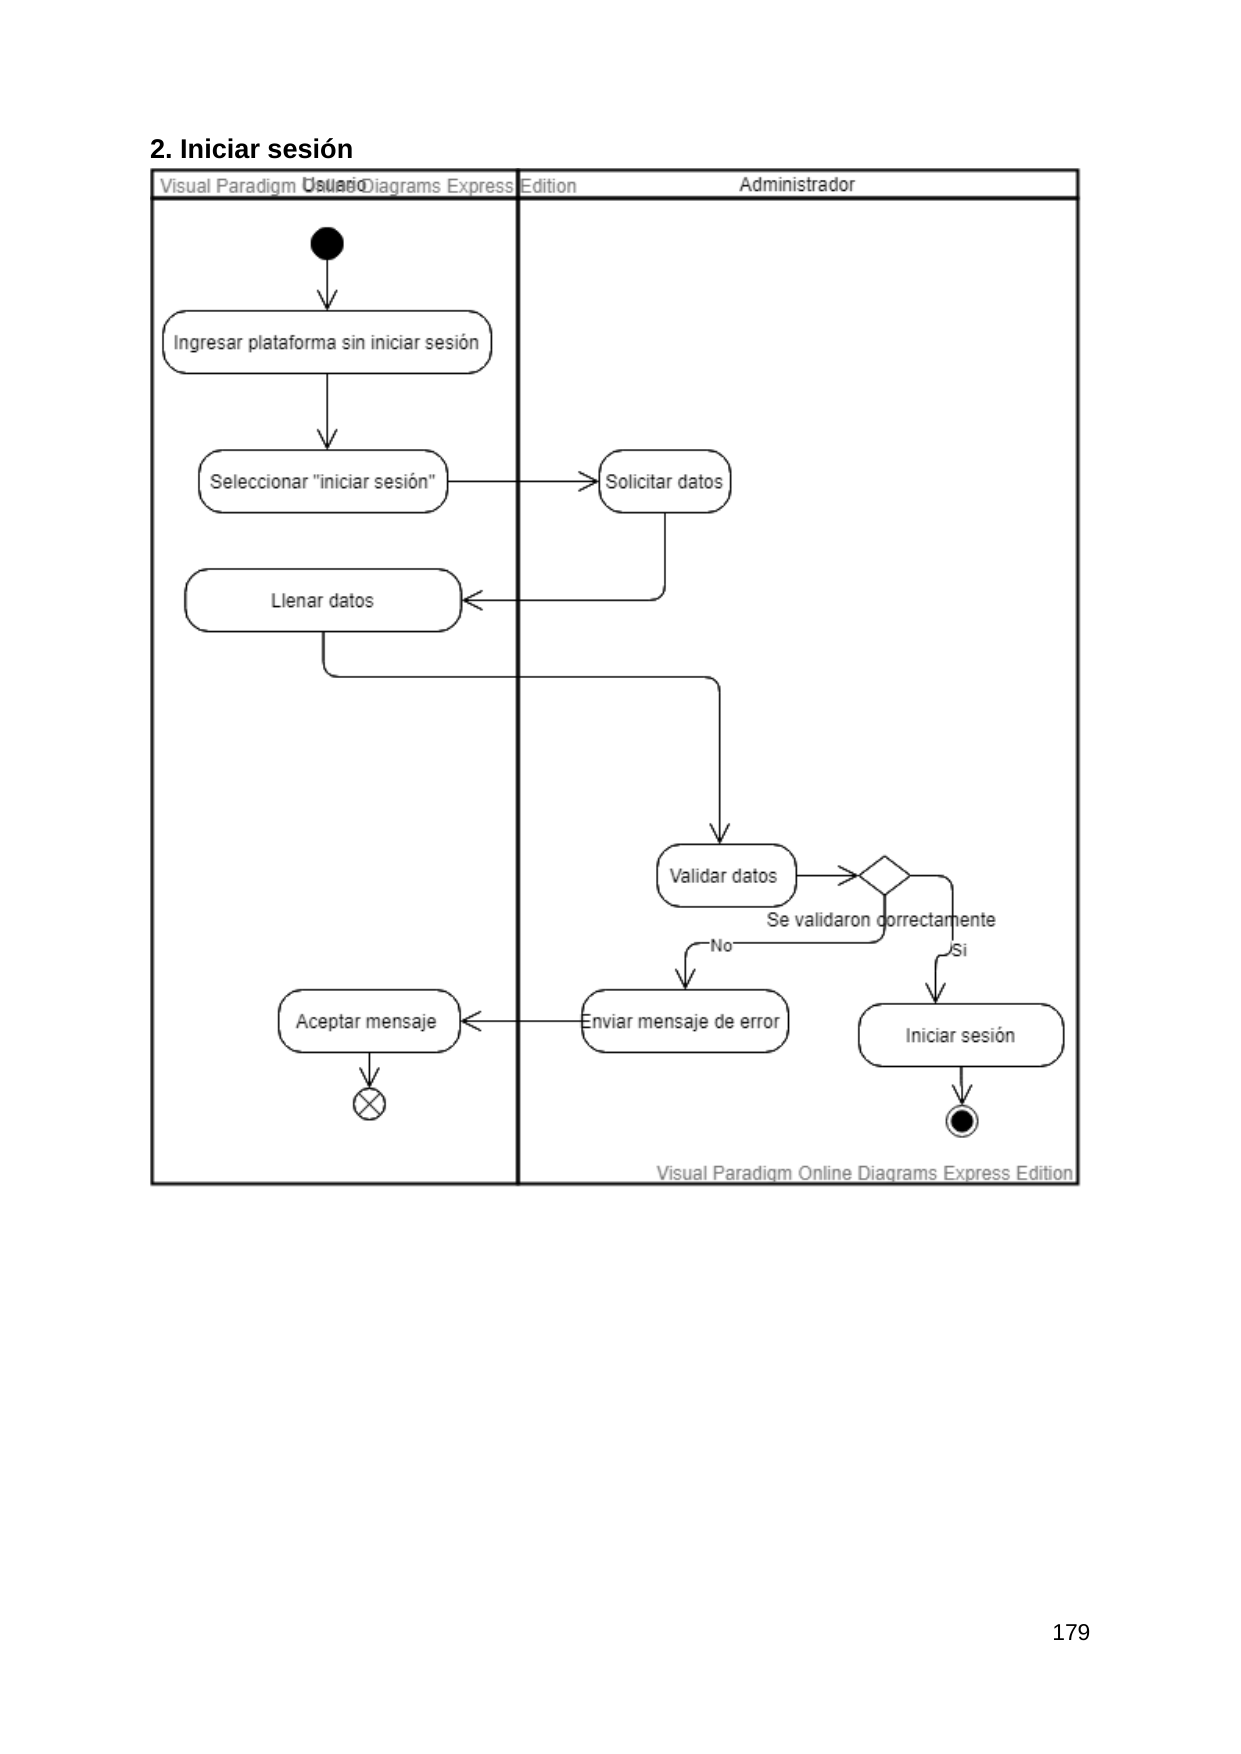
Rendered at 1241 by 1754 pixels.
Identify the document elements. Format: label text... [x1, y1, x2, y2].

picture [150, 168, 1082, 1188]
text 2. Iniciar sesión [150, 133, 1090, 164]
